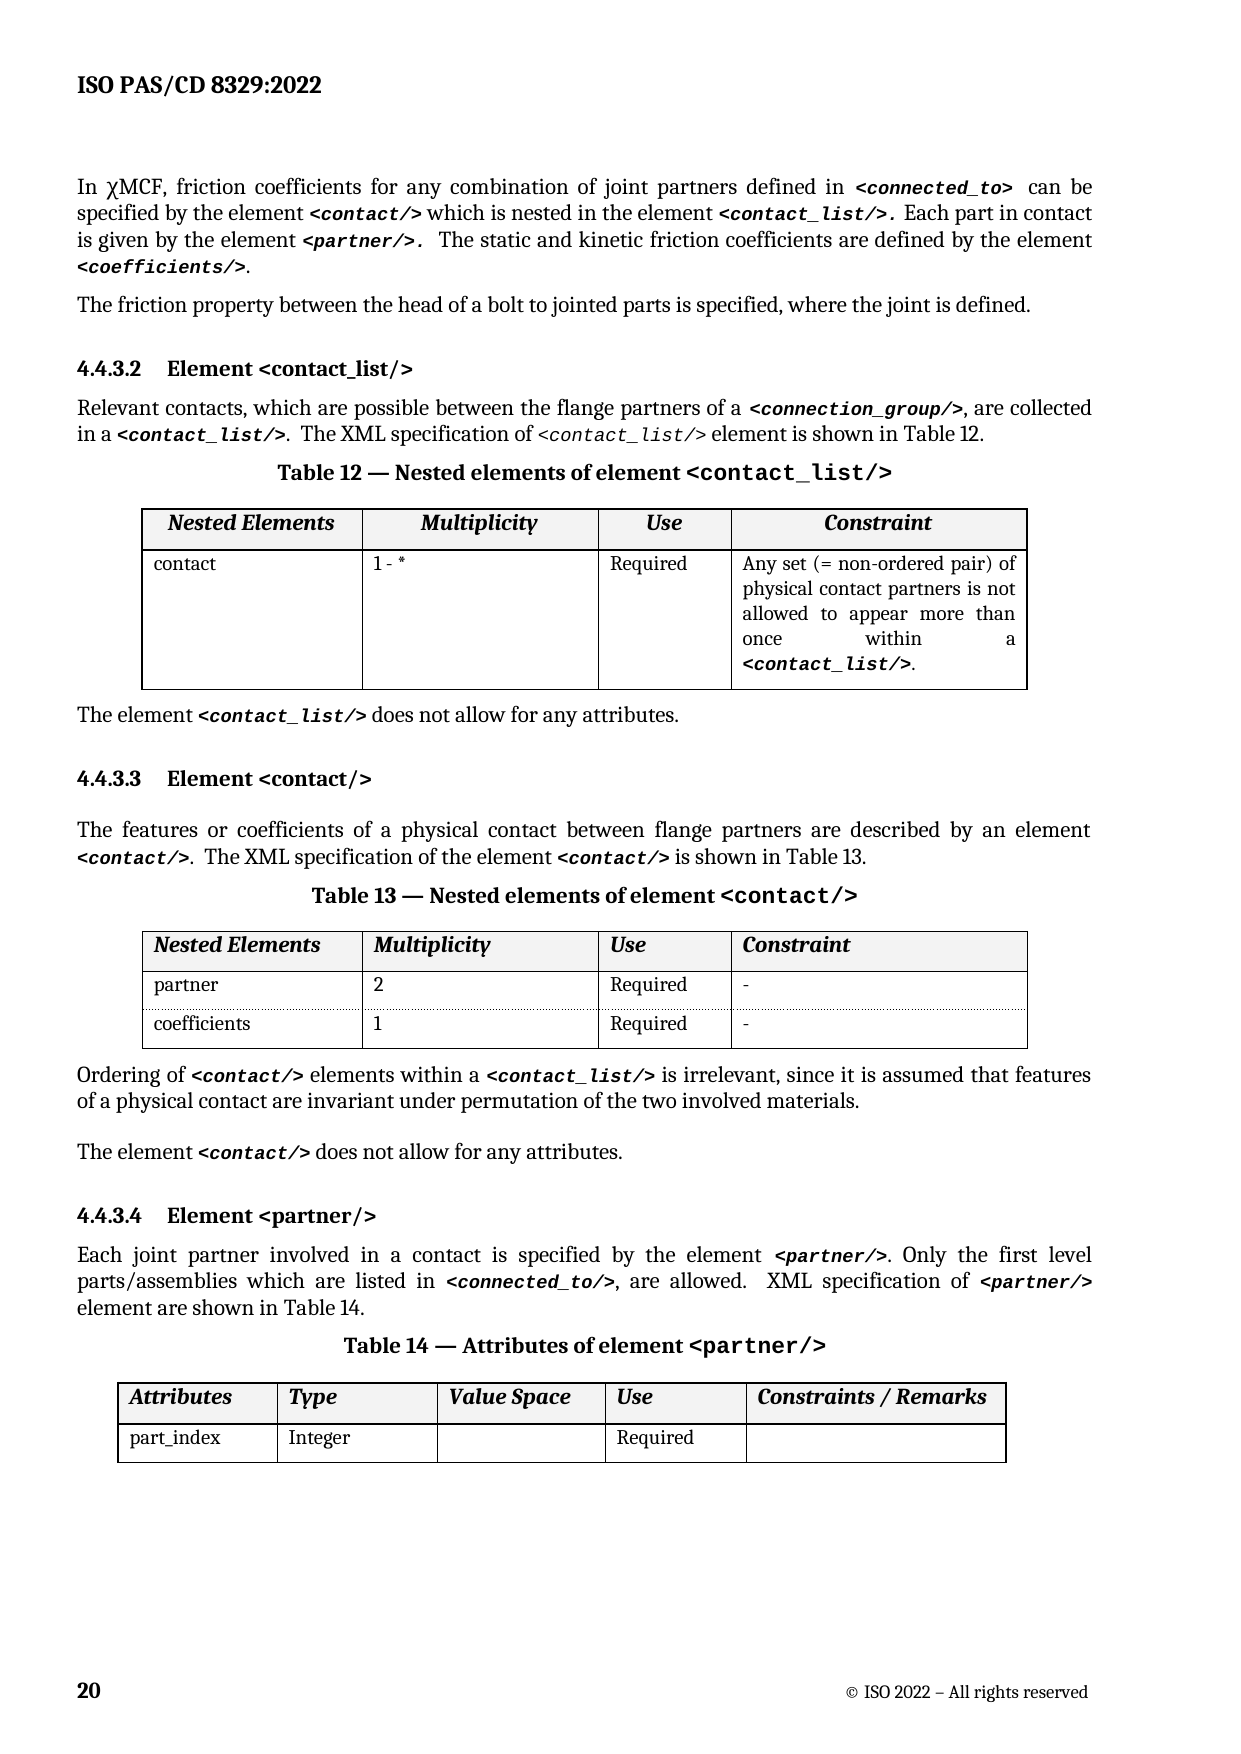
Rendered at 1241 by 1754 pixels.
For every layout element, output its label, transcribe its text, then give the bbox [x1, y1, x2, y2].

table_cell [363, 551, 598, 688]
text Table 12 — Nested elements of element <contact_list/> [77, 460, 1092, 487]
text Each joint partner involved in a contact is specified by the element <partner/>. Only the first level parts/assemblies which are listed in <connected_to/>, are allowed. XML specification of <partner/> element are shown in Table 14. [77, 1242, 1092, 1321]
text The features or coefficients of a physical contact between flange partners are described by an element <contact/>. The XML specification of the element <contact/> is shown in Table 13. [77, 817, 1092, 870]
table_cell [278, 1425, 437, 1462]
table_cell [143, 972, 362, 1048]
subtitle Element <contact_list/> [77, 356, 1092, 382]
text The friction property between the head of a bolt to jointed parts is specified, where the joint is defined. [77, 292, 1092, 318]
subtitle Element <contact/> [77, 766, 1092, 792]
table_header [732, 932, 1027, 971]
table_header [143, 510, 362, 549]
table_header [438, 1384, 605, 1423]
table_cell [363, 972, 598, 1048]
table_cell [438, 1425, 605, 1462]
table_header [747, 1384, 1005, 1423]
text In χMCF, friction coefficients for any combination of joint partners defined in <connected_to> can be specified by the element <contact/> which is nested in the element <contact_list/>. Each part in contact is given by the element <partner/>. The static and kinetic friction coefficients are defined by the element <coefficients/>. [77, 174, 1092, 279]
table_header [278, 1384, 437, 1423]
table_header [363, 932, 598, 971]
text Ordering of <contact/> elements within a <contact_list/> is irrelevant, since it is assumed that features of a physical contact are invariant under permutation of the two involved materials. [77, 1061, 1092, 1114]
subtitle Element <partner/> [77, 1203, 1092, 1229]
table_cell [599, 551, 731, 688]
text Table 14 — Attributes of element <partner/> [77, 1333, 1092, 1361]
text Relevant contacts, which are possible between the flange partners of a <connection_group/>, are collected in a <contact_list/>. The XML specification of <contact_list/> element is shown in Table 12. [77, 394, 1092, 447]
text Table 13 — Nested elements of element <contact/> [77, 882, 1092, 910]
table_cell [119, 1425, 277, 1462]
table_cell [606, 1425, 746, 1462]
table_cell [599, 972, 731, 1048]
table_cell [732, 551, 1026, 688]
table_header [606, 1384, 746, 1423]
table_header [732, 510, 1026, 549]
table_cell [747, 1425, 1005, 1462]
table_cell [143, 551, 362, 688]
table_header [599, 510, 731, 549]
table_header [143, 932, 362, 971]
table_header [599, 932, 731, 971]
text The element <contact_list/> does not allow for any attributes. [77, 702, 1092, 728]
text The element <contact/> does not allow for any attributes. [77, 1139, 1092, 1165]
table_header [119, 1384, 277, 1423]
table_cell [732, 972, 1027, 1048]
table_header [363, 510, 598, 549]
